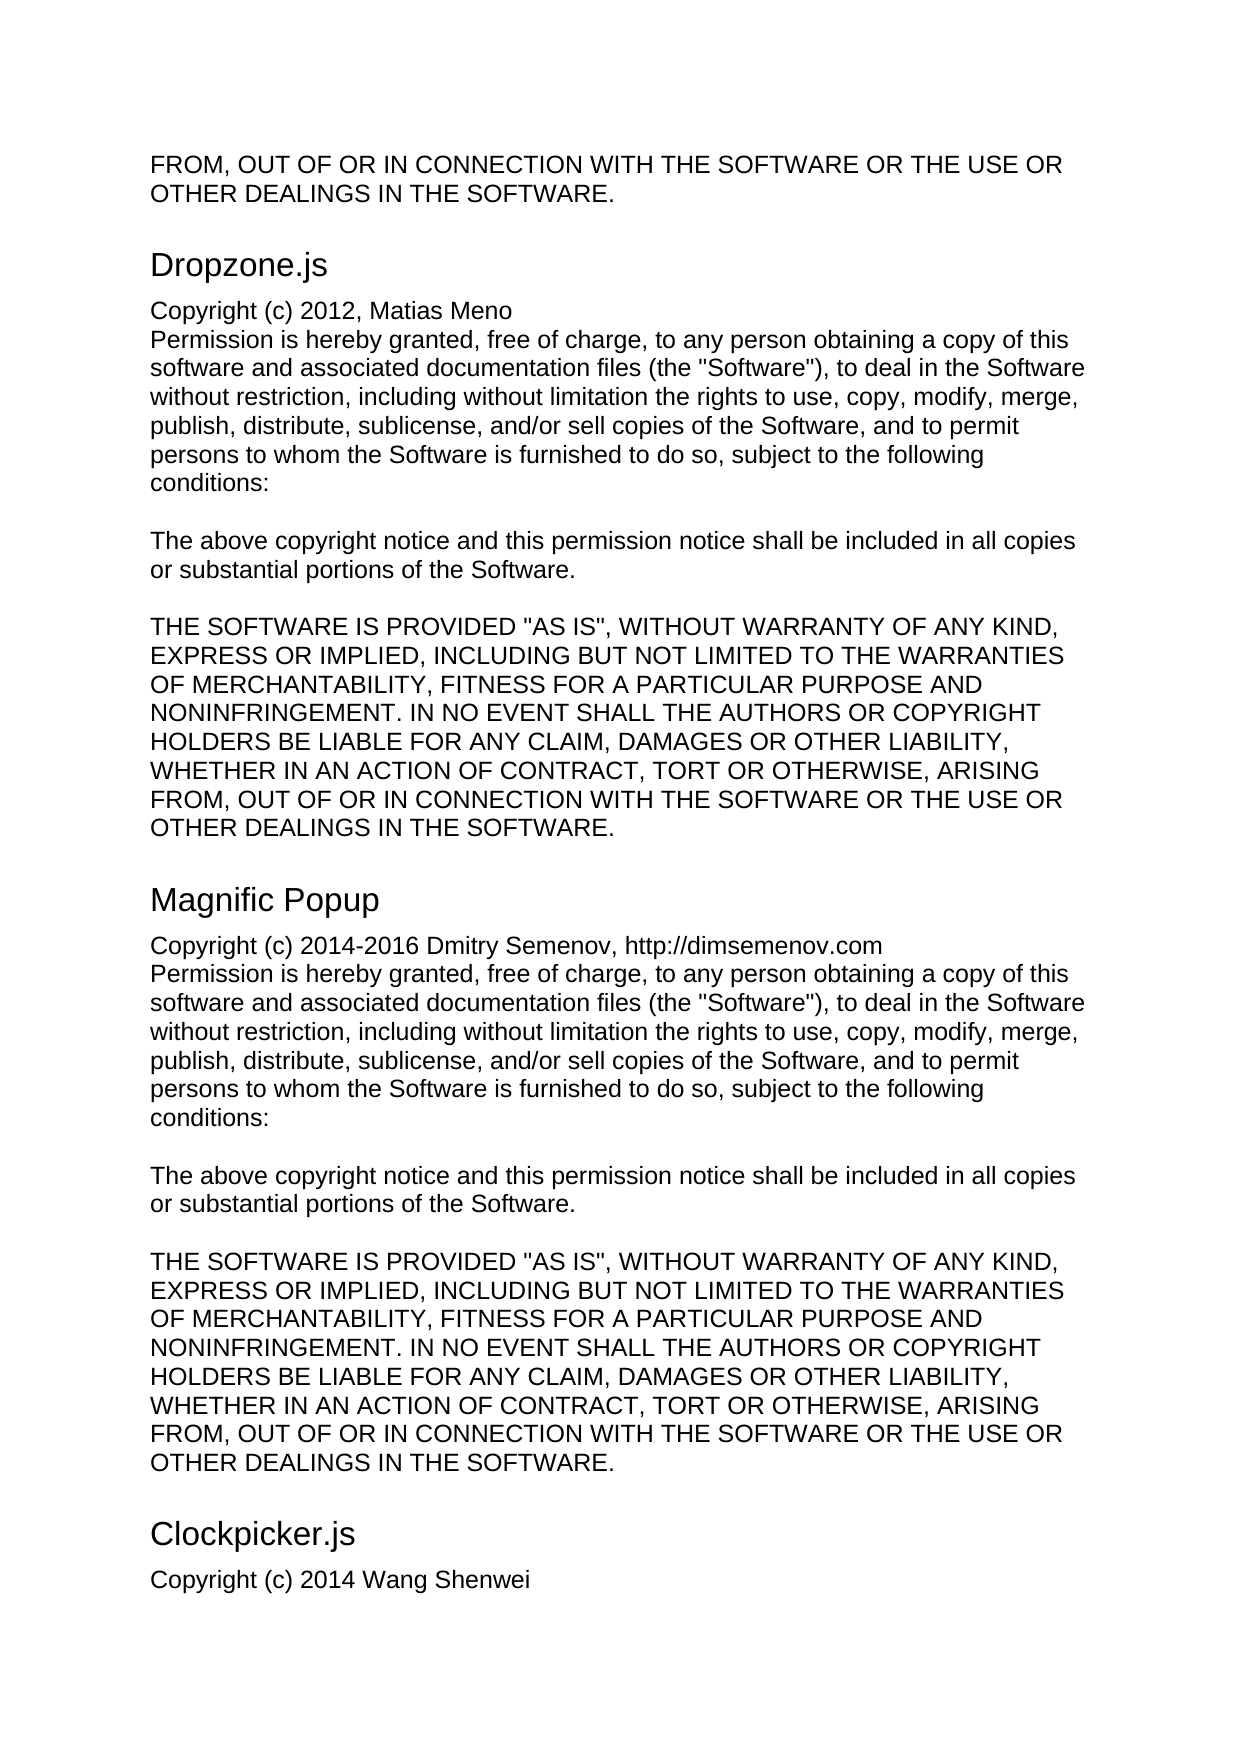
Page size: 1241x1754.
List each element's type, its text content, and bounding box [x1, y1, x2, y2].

subtitle Dropzone.js [150, 245, 1090, 283]
text The above copyright notice and this permission notice shall be included in all copies or substantial portions of the Software. [150, 1161, 1090, 1218]
text Copyright (c) 2014 Wang Shenwei [150, 1565, 1090, 1594]
subtitle Magnific Popup [150, 880, 1090, 918]
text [150, 150, 1090, 207]
subtitle Clockpicker.js [150, 1514, 1090, 1553]
text Copyright (c) 2012, Matias Meno [150, 296, 1090, 325]
text Copyright (c) 2014-2016 Dmitry Semenov, http://dimsemenov.com [150, 931, 1090, 959]
text The above copyright notice and this permission notice shall be included in all copies or substantial portions of the Software. [150, 526, 1090, 583]
